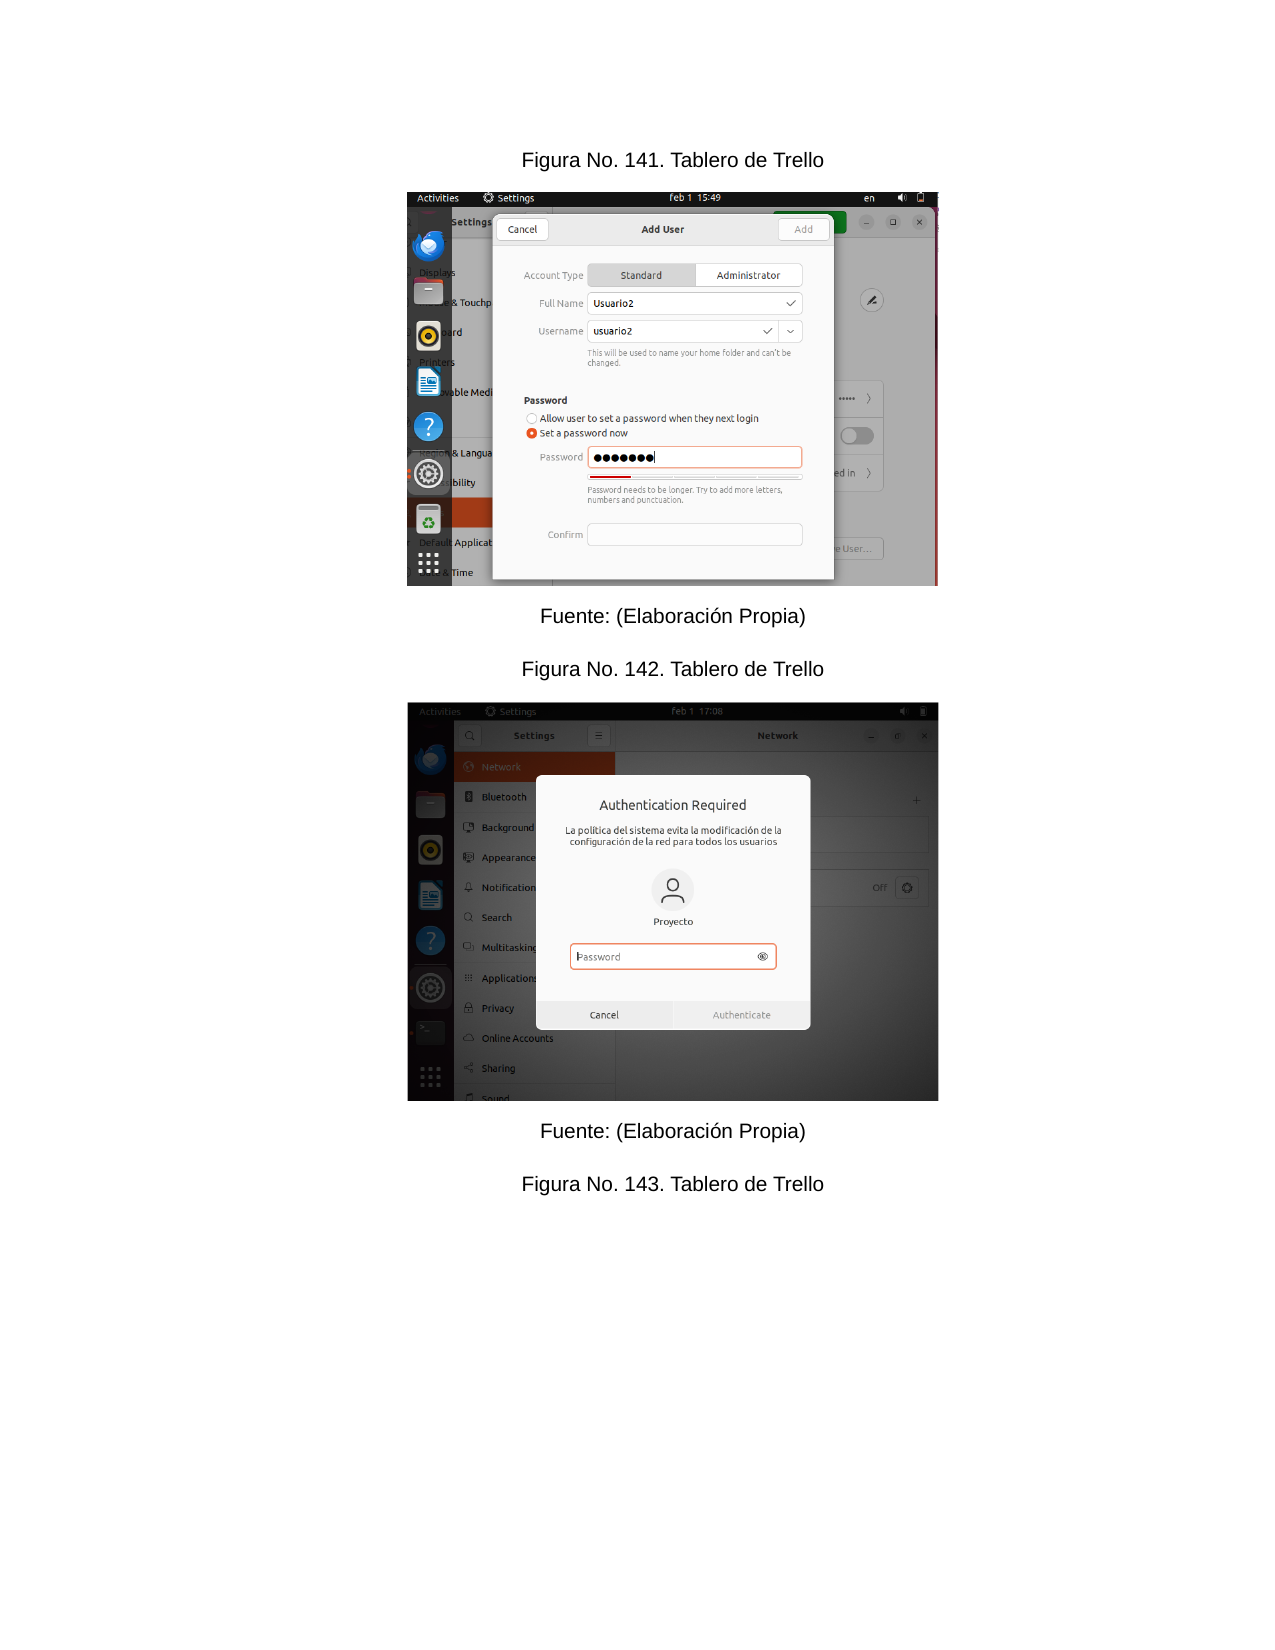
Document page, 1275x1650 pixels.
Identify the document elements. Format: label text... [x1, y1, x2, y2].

text Figura No. 143. Tablero de Trello [218, 1172, 1127, 1196]
picture [407, 192, 939, 586]
picture [407, 701, 939, 1101]
text Fuente: (Elaboración Propia) [218, 604, 1127, 628]
text Figura No. 142. Tablero de Trello [218, 656, 1127, 680]
text Fuente: (Elaboración Propia) [218, 1119, 1127, 1143]
text Figura No. 141. Tablero de Trello [218, 148, 1127, 172]
